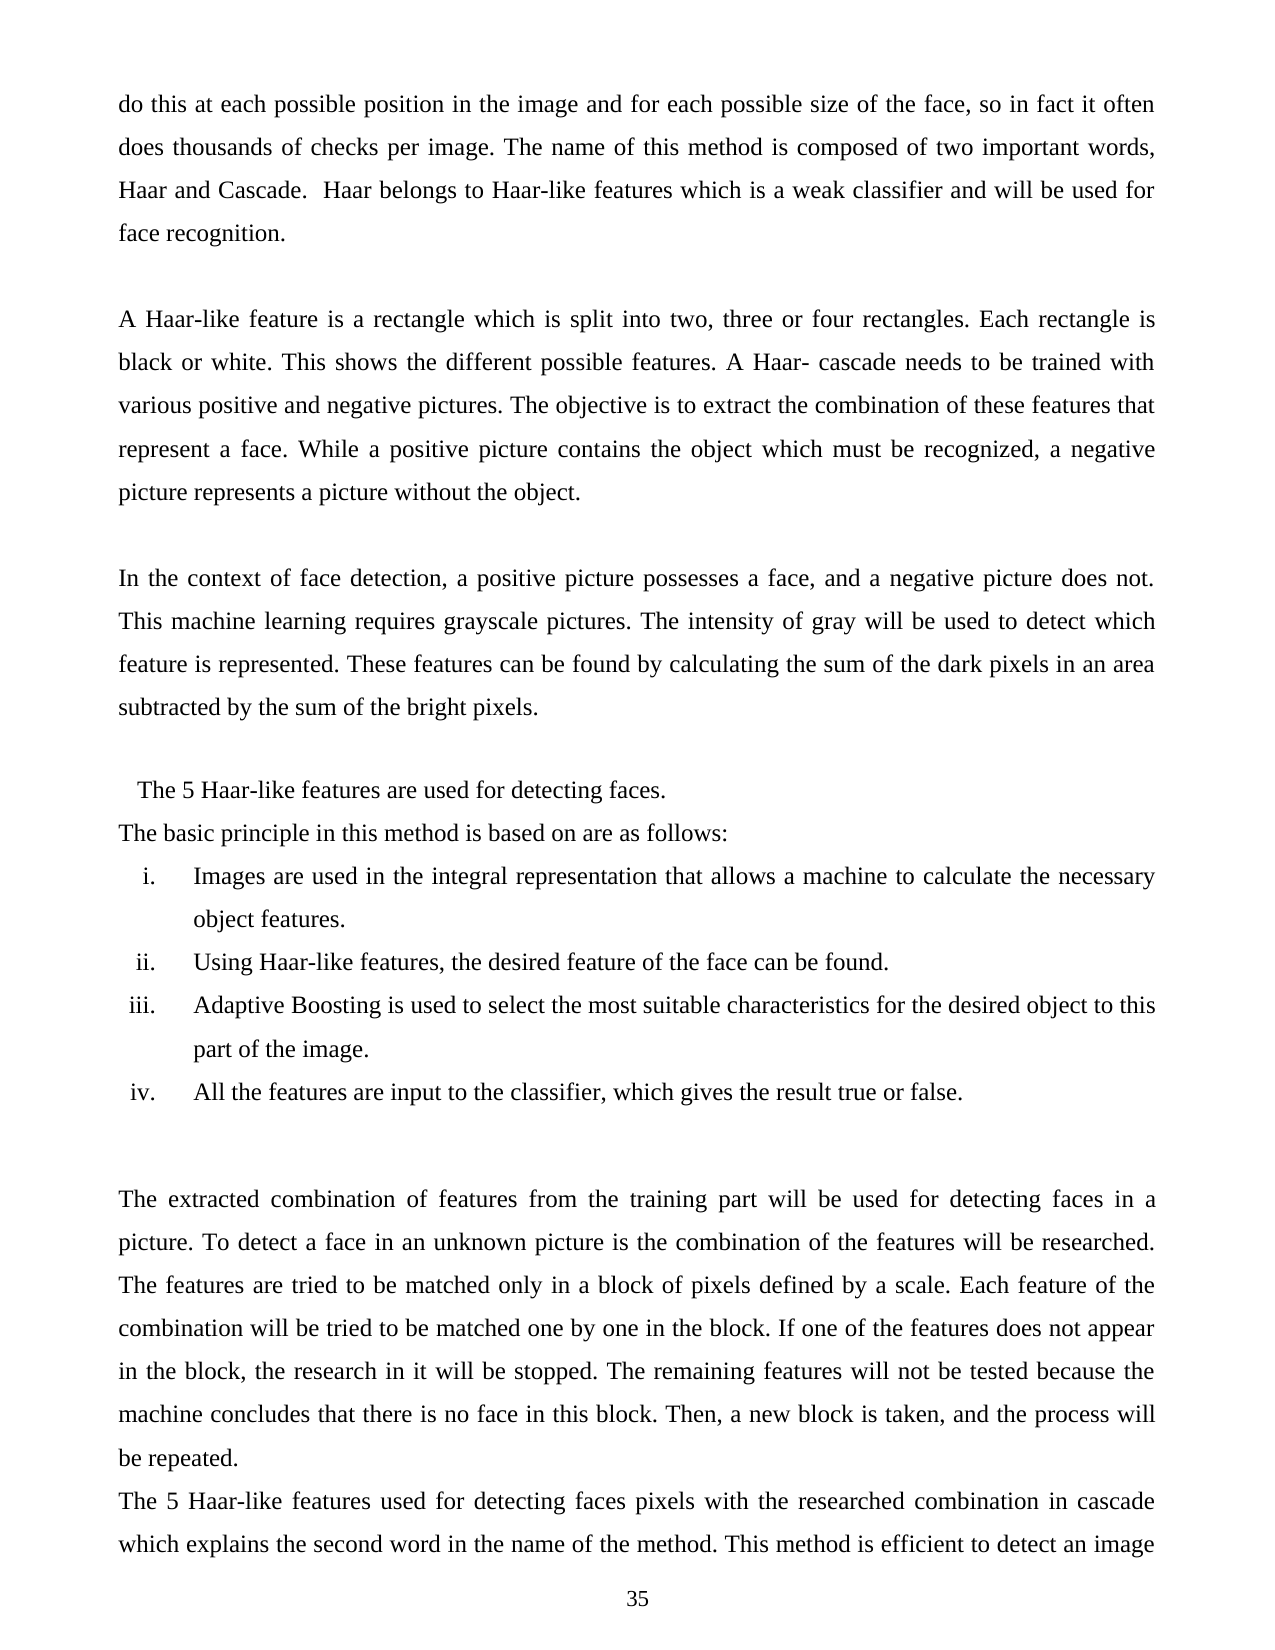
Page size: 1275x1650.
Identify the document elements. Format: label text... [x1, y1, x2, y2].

text The basic principle in this method is based on are as follows: [118, 818, 1157, 847]
list Adaptive Boosting is used to select the most suitable characteristics for the desired object to this part of the image. [156, 991, 1157, 1062]
text The 5 Haar-like features are used for detecting faces. [118, 775, 1157, 804]
list All the features are input to the classifier, which gives the result true or false. [156, 1077, 1157, 1106]
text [118, 89, 1157, 247]
list Images are used in the integral representation that allows a machine to calculate the necessary object features. [156, 861, 1157, 933]
text The extracted combination of features from the training part will be used for detecting faces in a picture. To detect a face in an unknown picture is the combination of the features will be researched. The features are tried to be matched only in a block of pixels defined by a scale. Each feature of the combination will be tried to be matched one by one in the block. If one of the features does not appear in the block, the research in it will be stopped. The remaining features will not be tested because the machine concludes that there is no face in this block. Then, a new block is taken, and the process will be repeated. [118, 1184, 1157, 1471]
text A Haar-like feature is a rectangle which is split into two, three or four rectangles. Each rectangle is black or white. This shows the different possible features. A Haar- cascade needs to be trained with various positive and negative pictures. The objective is to extract the combination of these features that represent a face. While a positive picture contains the object which must be recognized, a negative picture represents a picture without the object. [118, 304, 1157, 506]
list Using Haar-like features, the desired feature of the face can be found. [156, 947, 1157, 976]
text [118, 1486, 1157, 1558]
text In the context of face detection, a positive picture possesses a face, and a negative picture does not. This machine learning requires grayscale pictures. The intensity of gray will be used to detect which feature is represented. These features can be found by calculating the sum of the dark pixels in an area subtracted by the sum of the bright pixels. [118, 563, 1157, 721]
